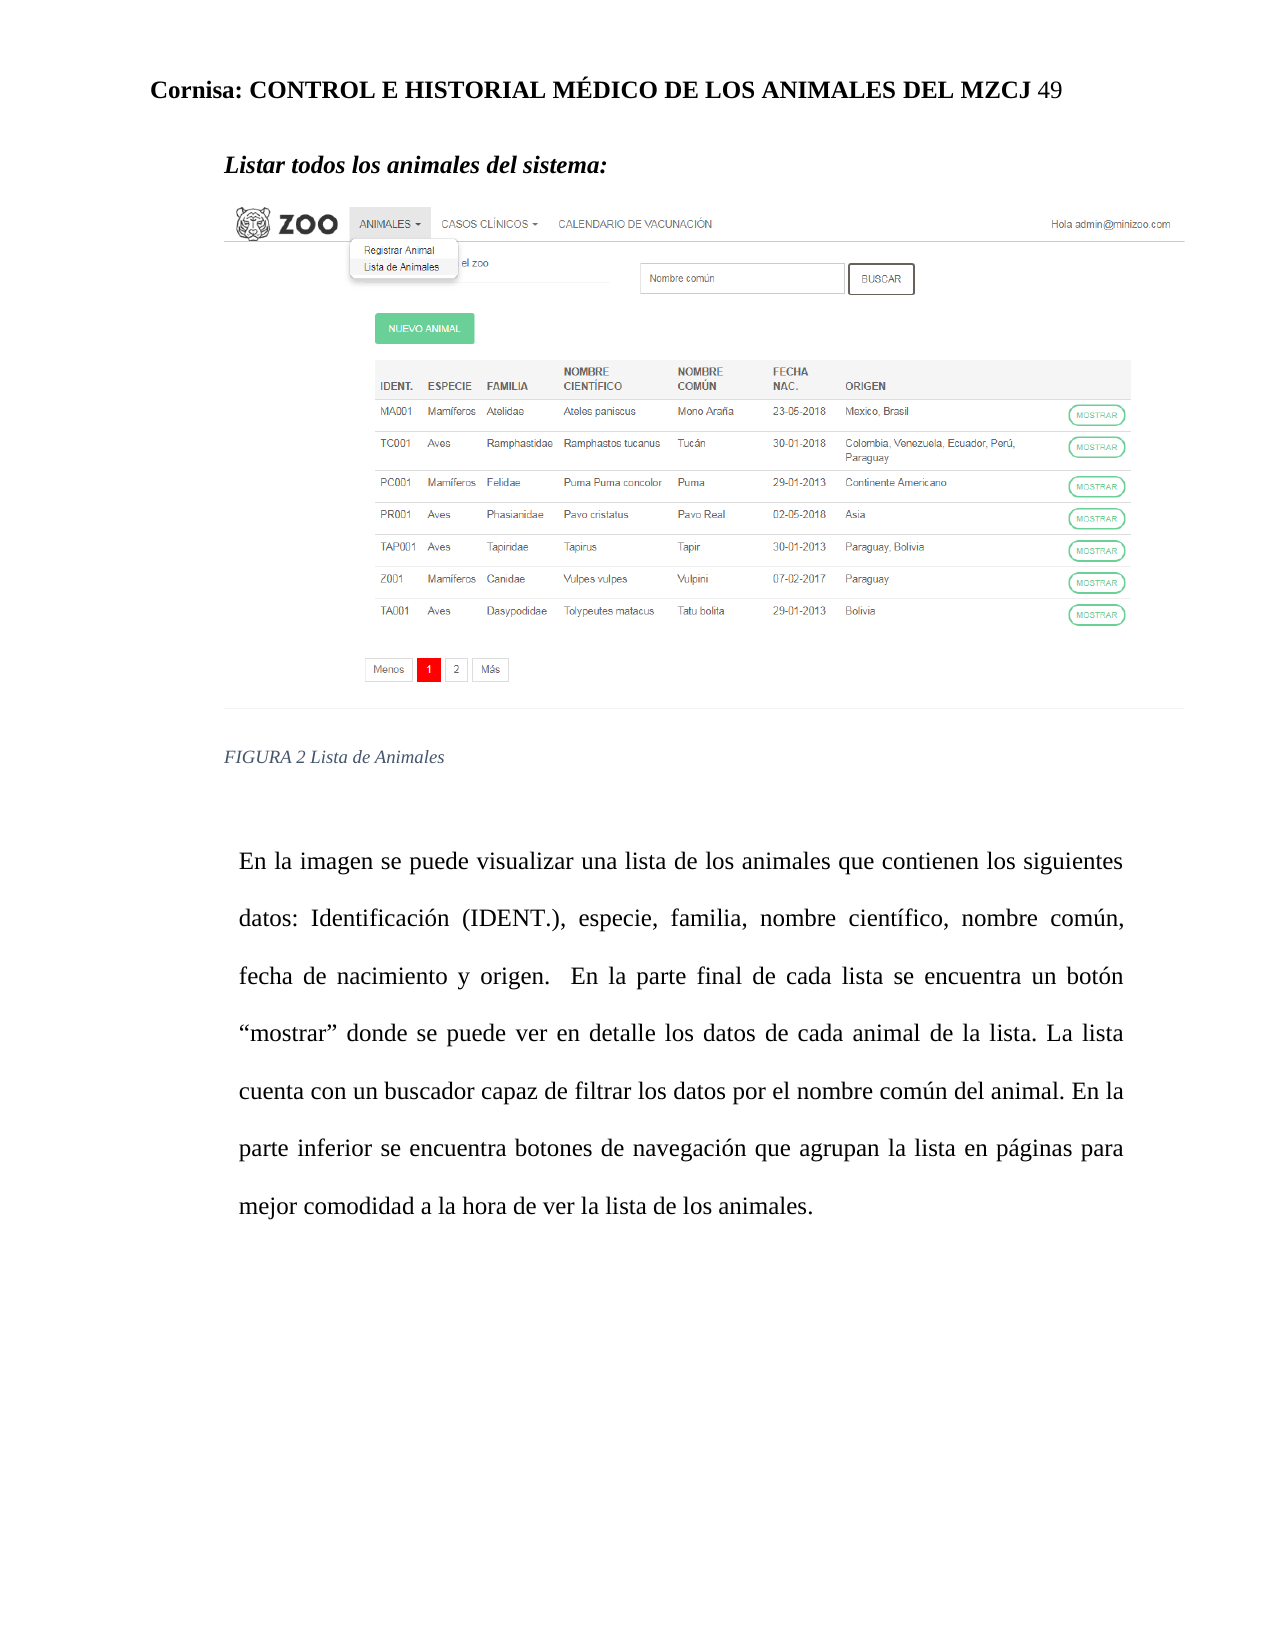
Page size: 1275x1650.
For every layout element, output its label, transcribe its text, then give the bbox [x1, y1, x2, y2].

text FIGURA 2 Lista de Animales [150, 746, 1125, 767]
text En la imagen se puede visualizar una lista de los animales que contienen los siguientes datos: Identificación (IDENT.), especie, familia, nombre científico, nombre común, fecha de nacimiento y origen. En la parte final de cada lista se encuentra un botón “mostrar” donde se puede ver en detalle los datos de cada animal de la lista. La lista cuenta con un buscador capaz de filtrar los datos por el nombre común del animal. En la parte inferior se encuentra botones de navegación que agrupan la lista en páginas para mejor comodidad a la hora de ver la lista de los animales. [239, 846, 1125, 1219]
subtitle Listar todos los animales del sistema: [150, 150, 1125, 179]
picture [223, 207, 1185, 718]
